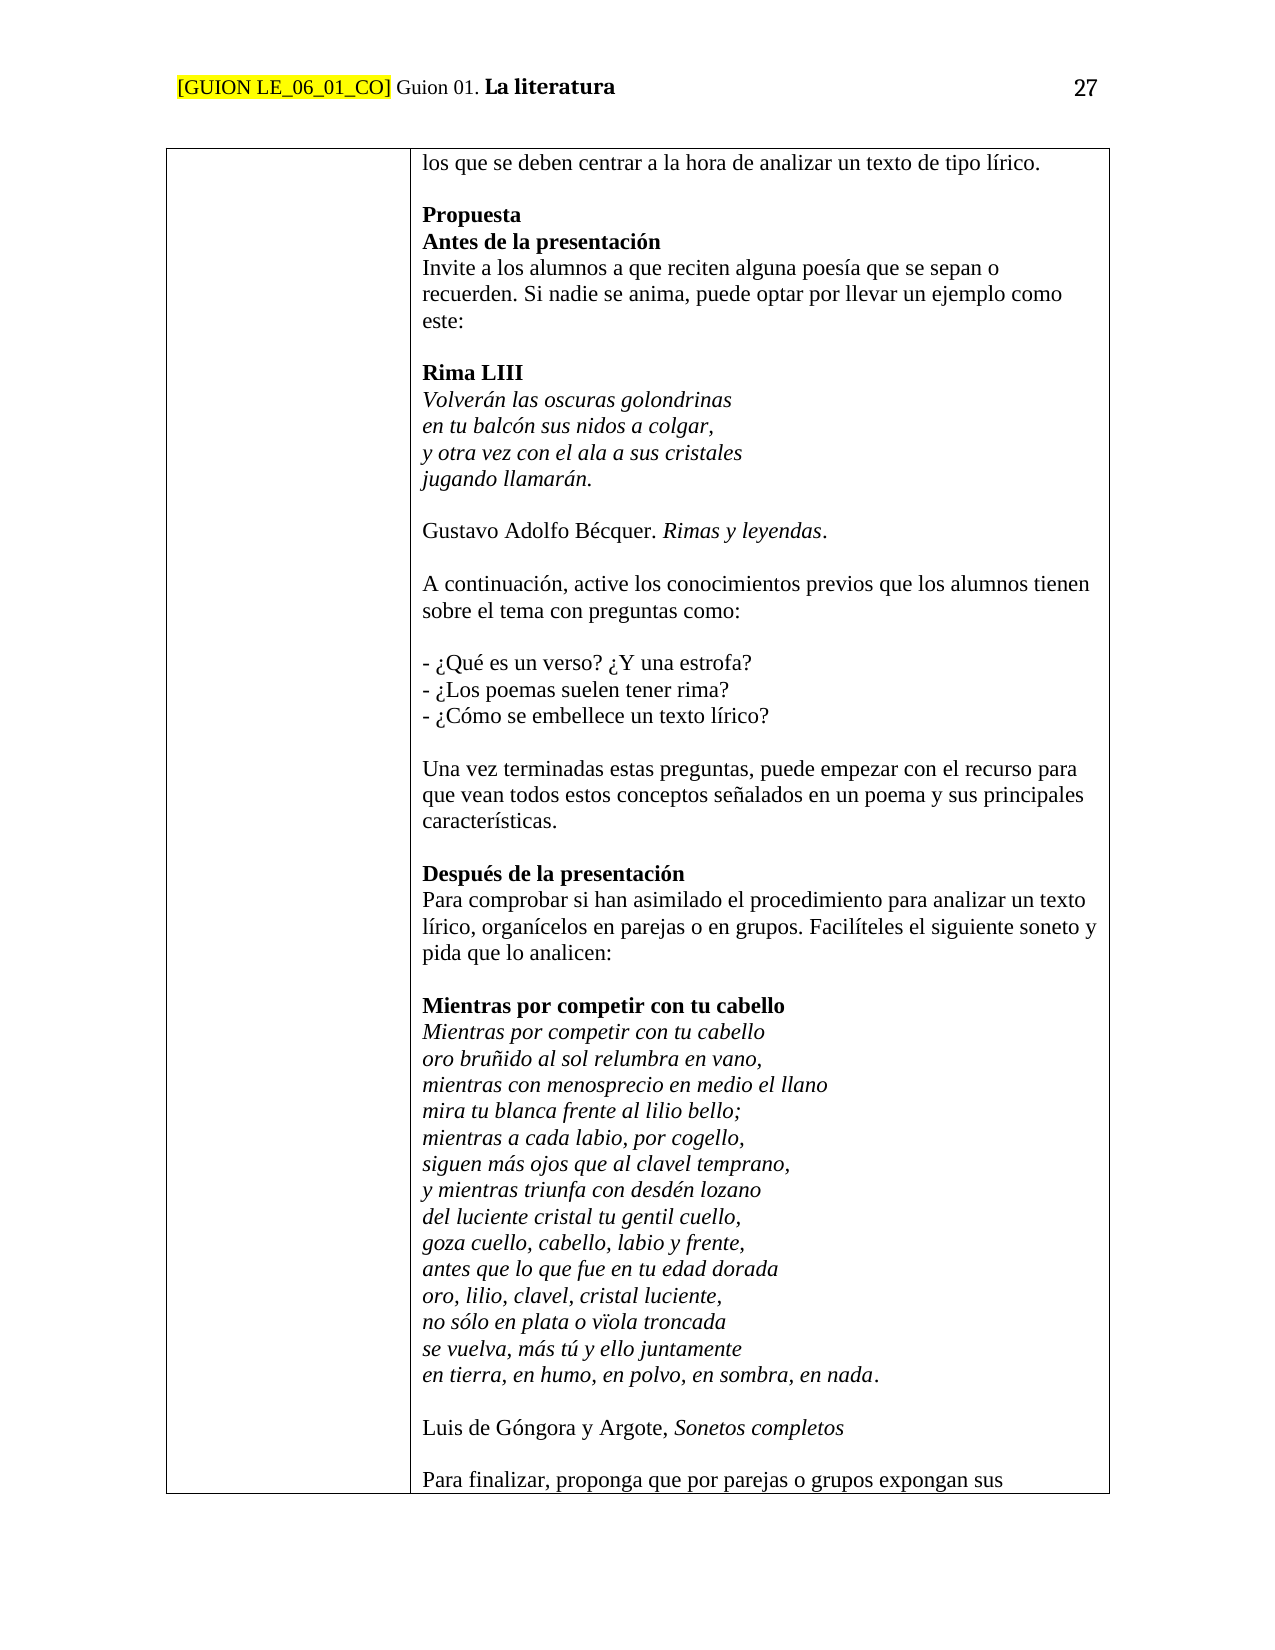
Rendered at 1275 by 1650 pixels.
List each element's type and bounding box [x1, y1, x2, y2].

table_cell [411, 149, 1109, 1493]
table_cell [167, 149, 410, 1493]
